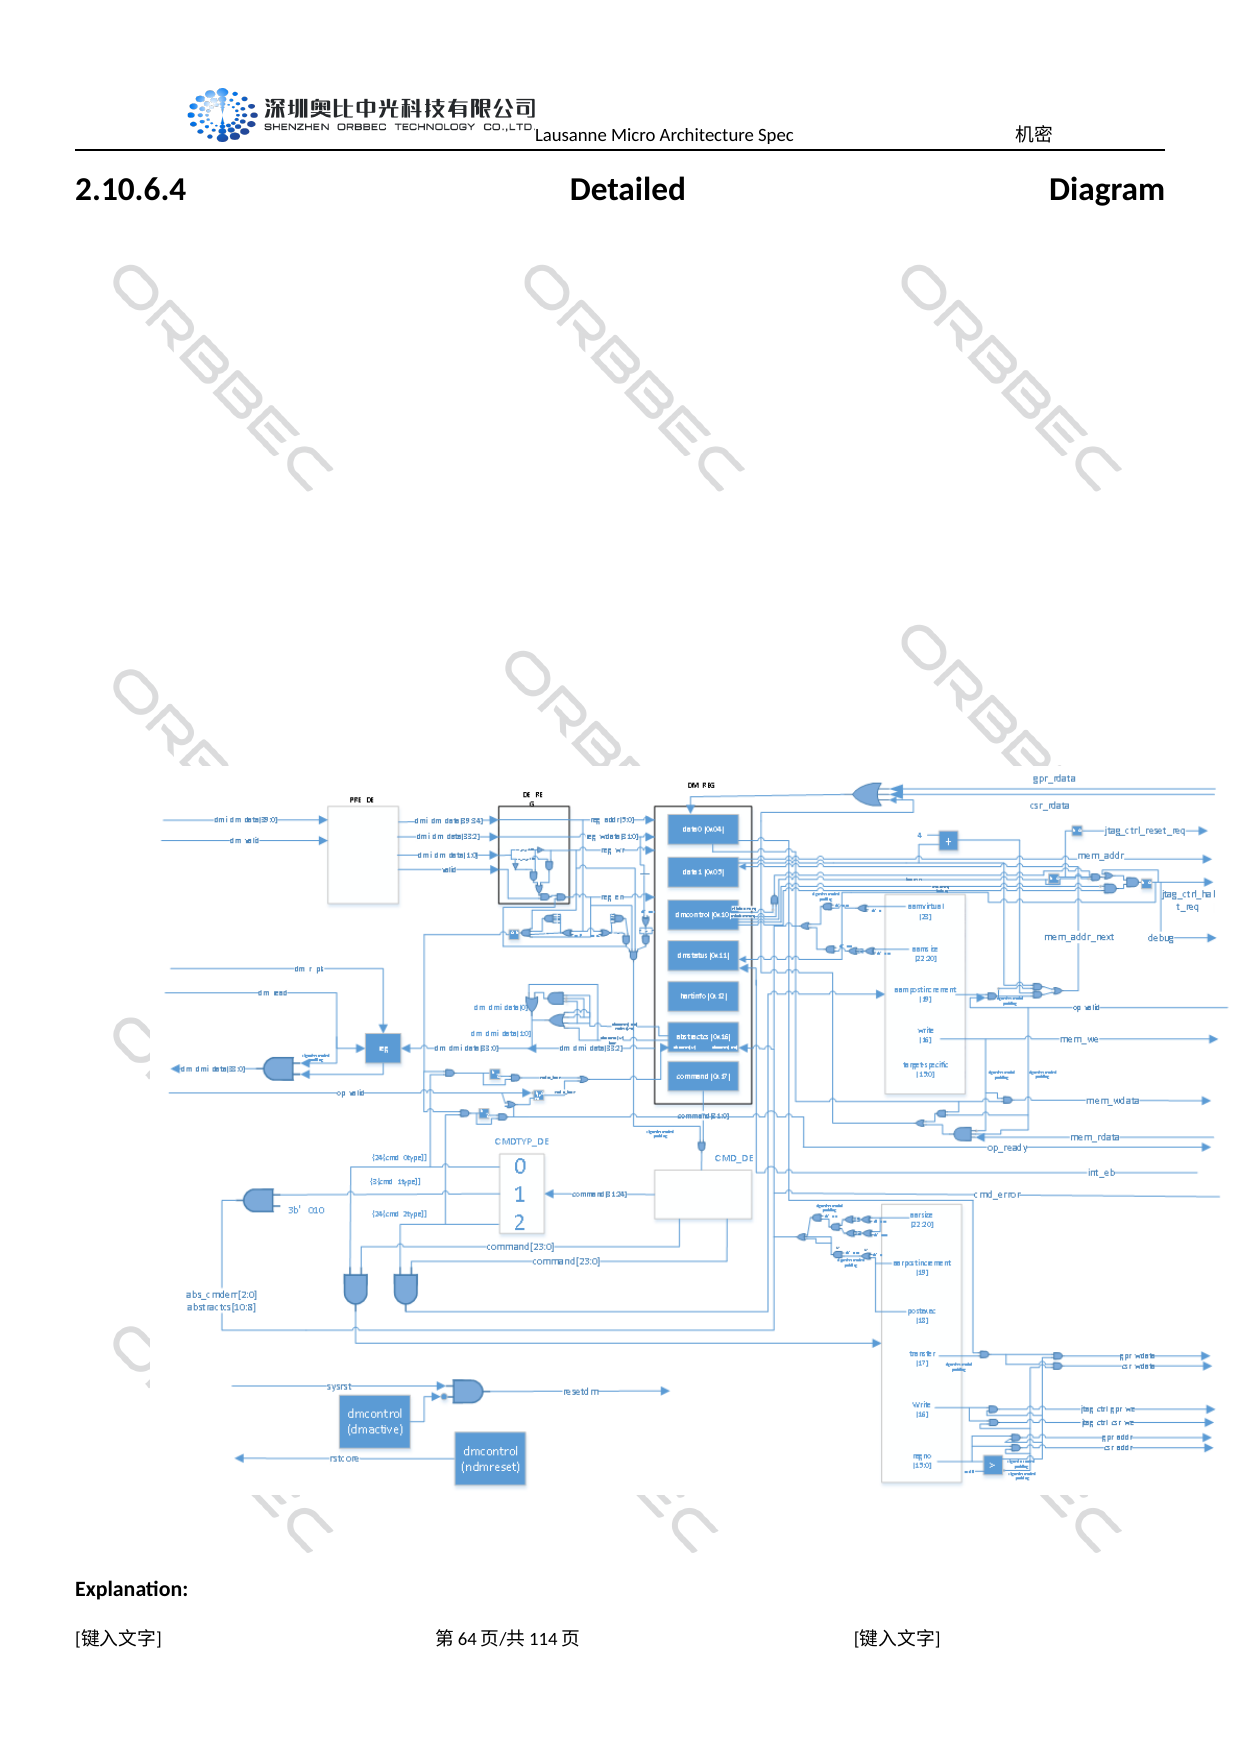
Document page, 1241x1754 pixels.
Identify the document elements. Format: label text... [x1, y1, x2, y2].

text Explanation: [75, 1573, 1165, 1605]
picture [45, 63, 1239, 1690]
subtitle Detailed Diagram [75, 156, 1165, 1514]
